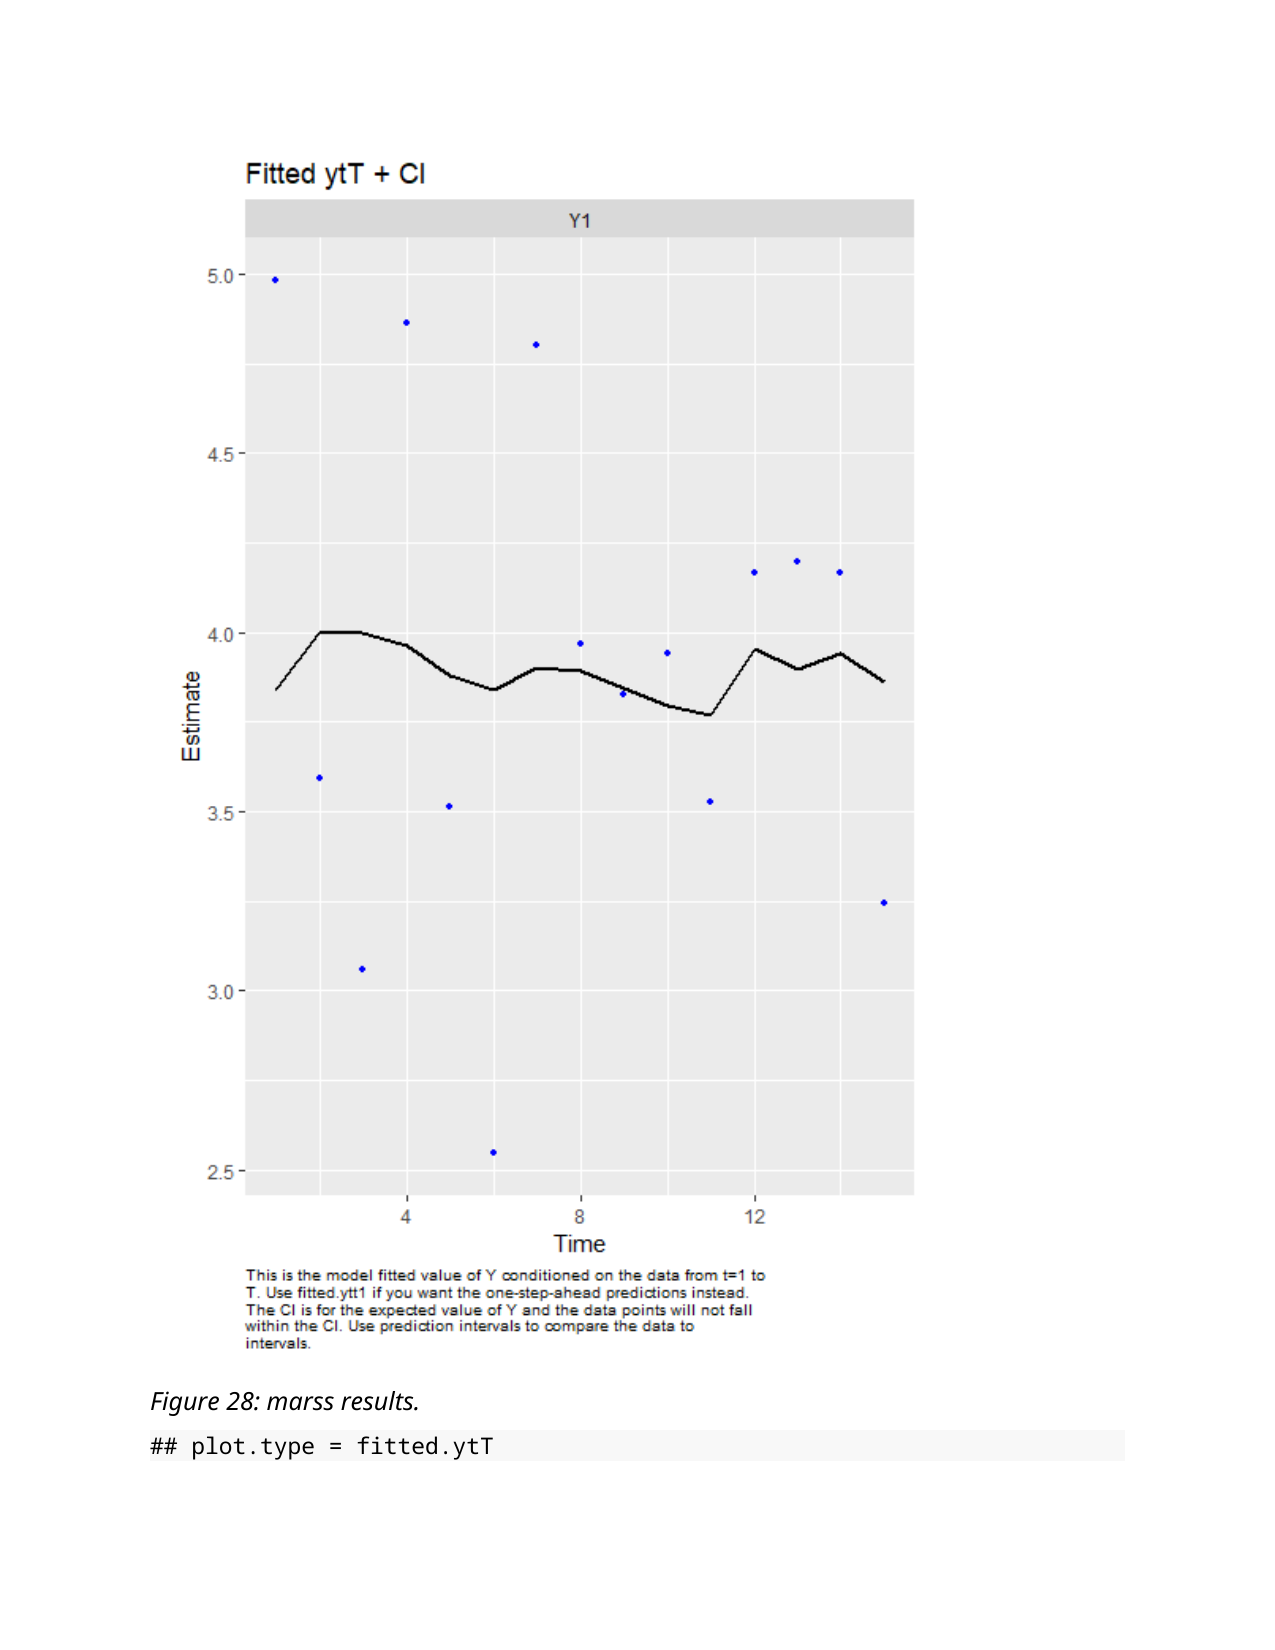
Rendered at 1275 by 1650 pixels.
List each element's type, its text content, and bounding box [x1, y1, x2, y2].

text ## plot.type = fitted.ytT [150, 1430, 1125, 1461]
text Figure 28: marss results. [150, 1383, 1125, 1417]
picture [168, 150, 927, 1363]
